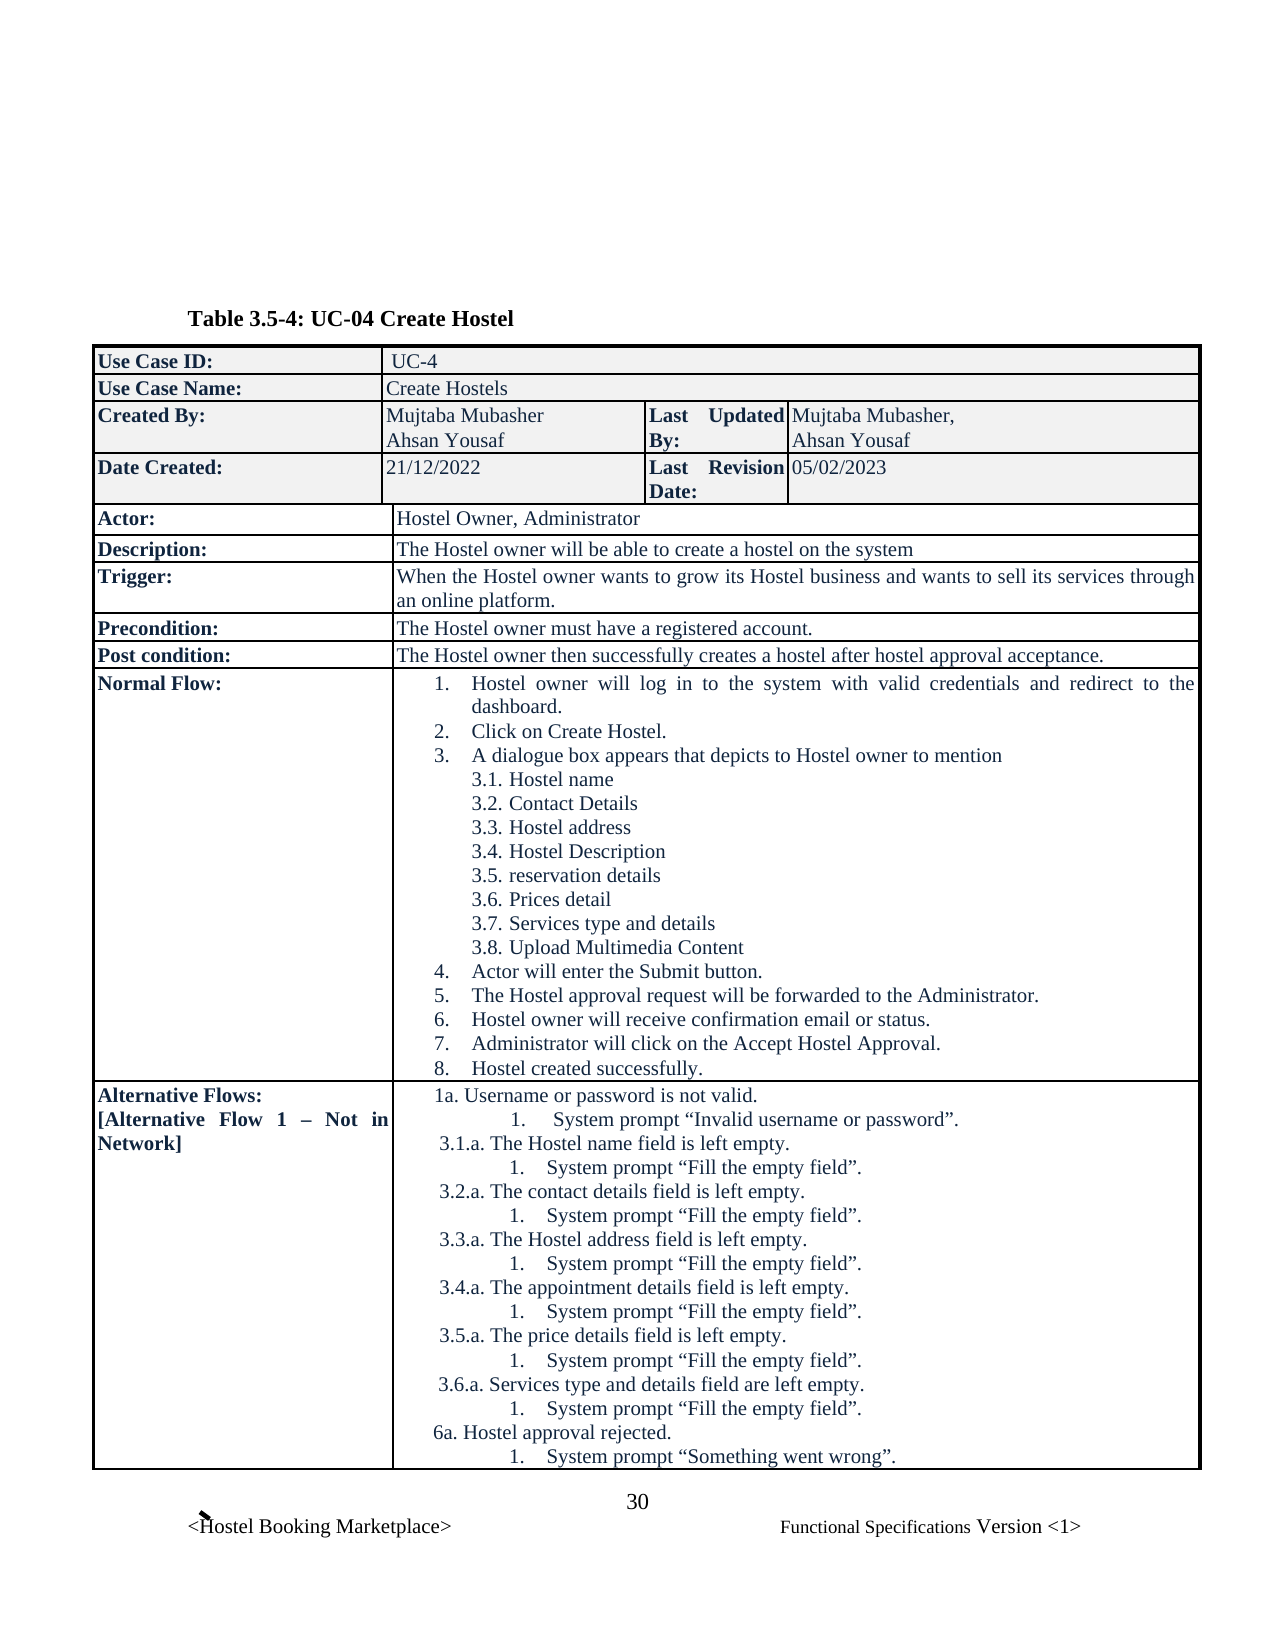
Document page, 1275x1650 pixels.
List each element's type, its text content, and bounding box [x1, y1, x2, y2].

table_cell Mujtaba Mubasher, Ahsan Yousaf [789, 402, 1198, 452]
table_cell 1a. Username or password is not valid. System prompt “Invalid username or password”. 3.1.a. The Hostel name field is left empty. System prompt “Fill the empty field”. 3.2.a. The contact details field is left empty. System prompt “Fill the empty field”. 3.3.a. The Hostel address field is left empty. System prompt “Fill the empty field”. 3.4.a. The appointment details field is left empty. System prompt “Fill the empty field”. 3.5.a. The price details field is left empty. System prompt “Fill the empty field”. 3.6.a. Services type and details field are left empty. System prompt “Fill the empty field”. 6a. Hostel approval rejected. System prompt “Something went wrong”. [394, 1082, 1198, 1468]
table_cell 05/02/2023 [789, 454, 1198, 503]
table_cell Mujtaba Mubasher Ahsan Yousaf [383, 402, 644, 452]
table_cell Created By: [95, 402, 381, 452]
table_cell When the Hostel owner wants to grow its Hostel business and wants to sell its services through an online platform. [394, 563, 1198, 612]
table_cell The Hostel owner will be able to create a hostel on the system [394, 536, 1198, 561]
table_cell Alternative Flows: [Alternative Flow 1 – Not in Network] [95, 1082, 392, 1468]
table_header Use Case ID: [95, 348, 381, 373]
table_cell 21/12/2022 [383, 454, 644, 503]
table_cell Last Revision Date: [646, 454, 787, 503]
table_cell Post condition: [95, 642, 392, 667]
table_cell Date Created: [95, 454, 381, 503]
table_cell The Hostel owner must have a registered account. [394, 614, 1198, 640]
table_cell Precondition: [95, 614, 392, 640]
table_cell Description: [95, 536, 392, 561]
table_cell Normal Flow: [95, 669, 392, 1079]
table_cell Hostel Owner, Administrator [394, 505, 1198, 533]
table_cell Trigger: [95, 563, 392, 612]
table_cell Actor: [95, 505, 392, 533]
table_cell Hostel owner will log in to the system with valid credentials and redirect to the dashboard. Click on Create Hostel. A dialogue box appears that depicts to Hostel owner to mention Hostel name Contact Details Hostel address Hostel Description reservation details Prices detail Services type and details Upload Multimedia Content Actor will enter the Submit button. The Hostel approval request will be forwarded to the Administrator. Hostel owner will receive confirmation email or status. Administrator will click on the Accept Hostel Approval. Hostel created successfully. [394, 669, 1198, 1079]
table_cell Create Hostels [383, 375, 1198, 400]
table_cell Use Case Name: [95, 375, 381, 400]
table_cell The Hostel owner then successfully creates a hostel after hostel approval acceptance. [394, 642, 1198, 667]
table_header UC-4 [383, 348, 1198, 373]
table_cell Last Updated By: [646, 402, 787, 452]
text Table 3.5-4: UC-04 Create Hostel [187, 305, 1087, 332]
